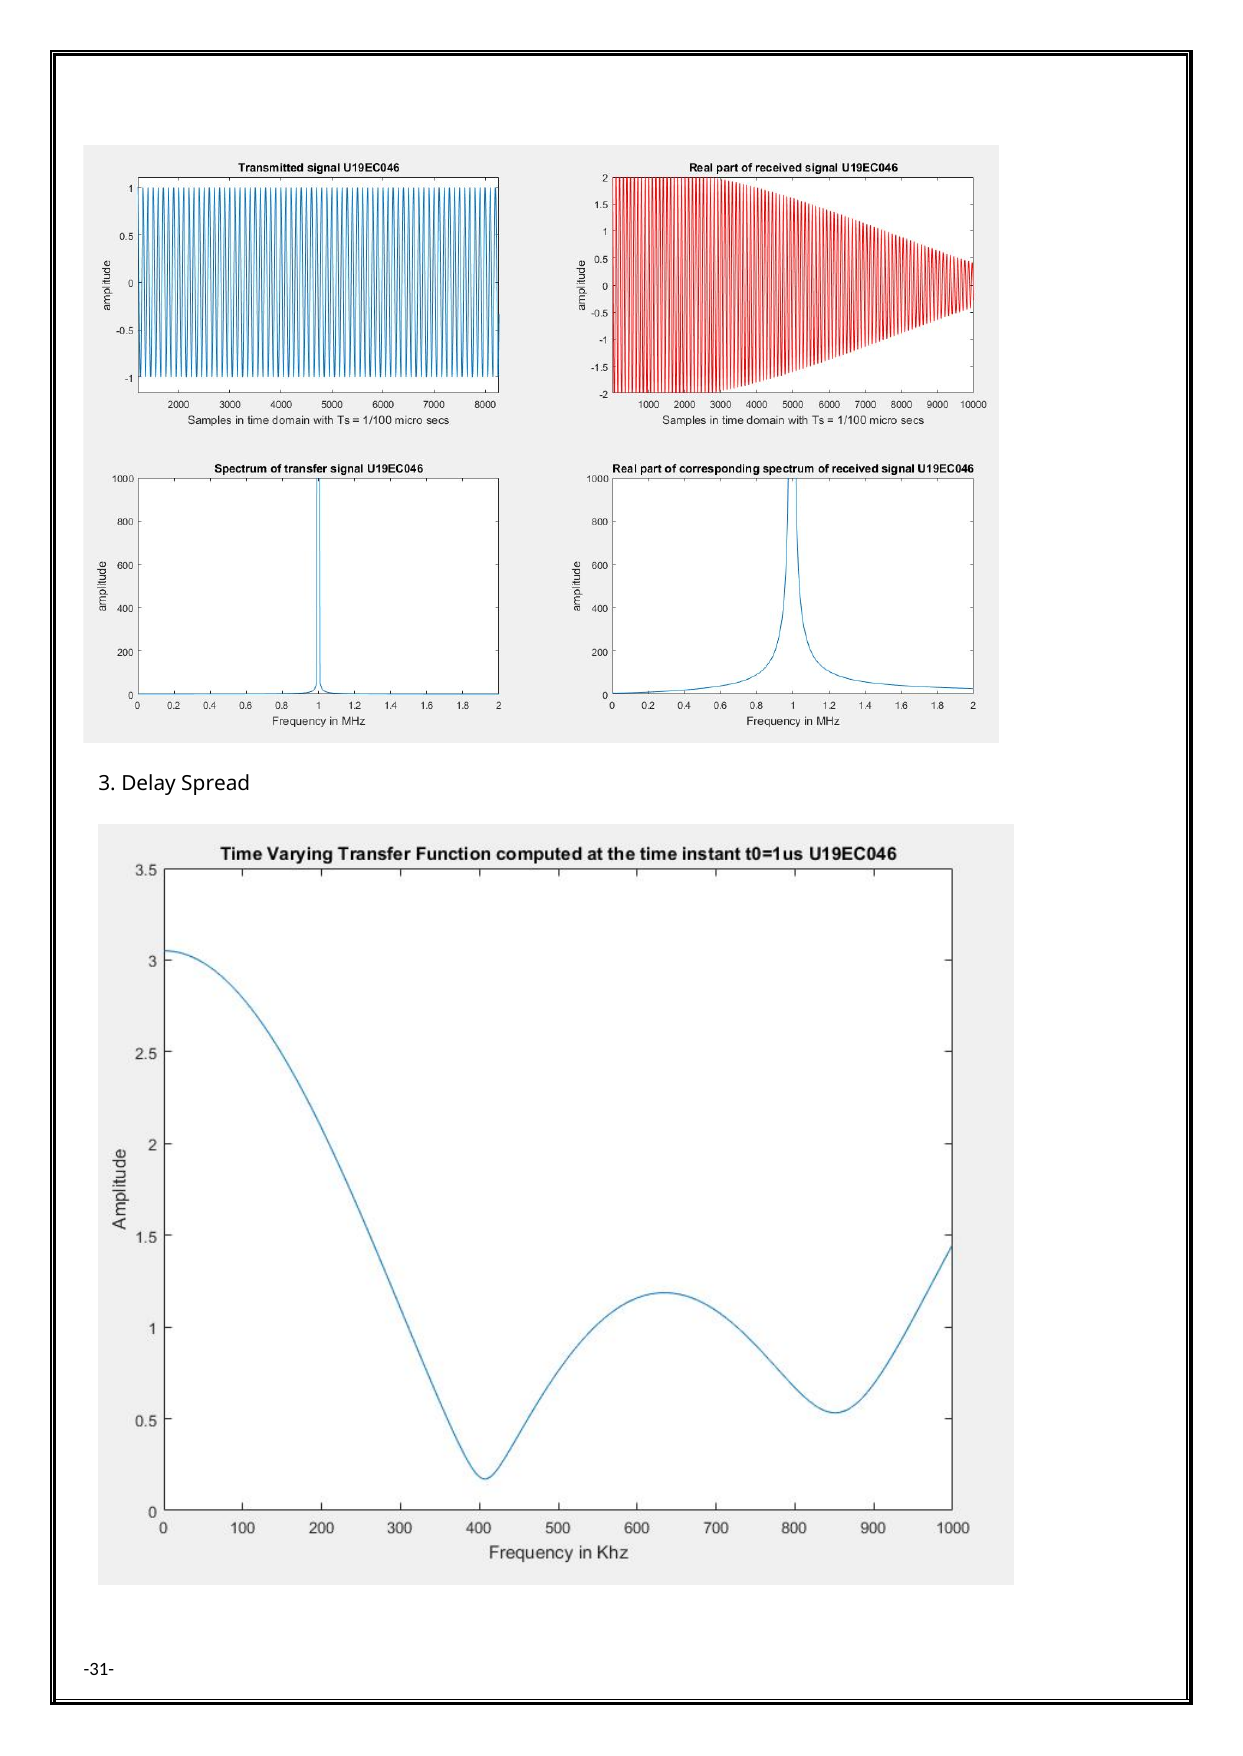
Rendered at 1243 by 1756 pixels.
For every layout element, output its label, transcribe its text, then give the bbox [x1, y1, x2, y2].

picture [98, 824, 1014, 1585]
list Delay Spread [83, 768, 1167, 796]
picture [83, 145, 999, 743]
